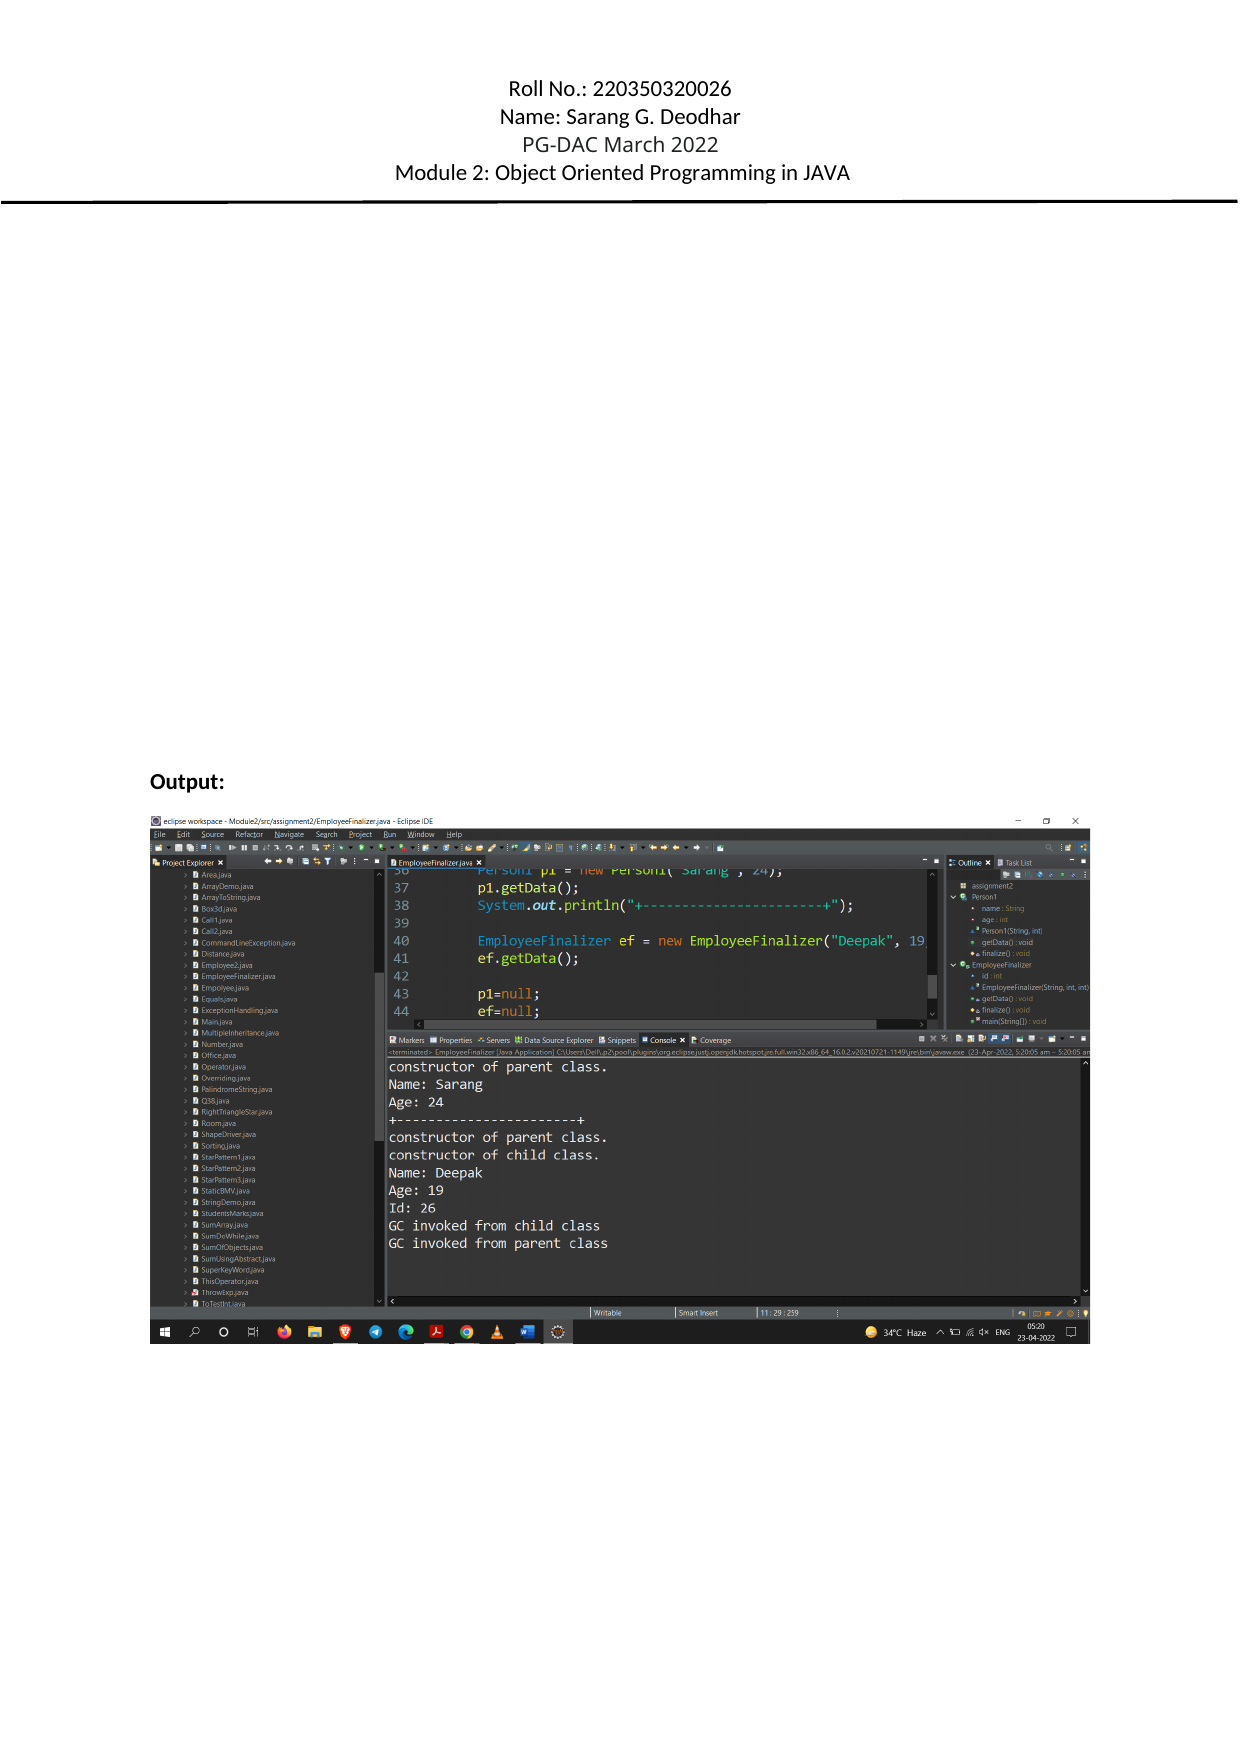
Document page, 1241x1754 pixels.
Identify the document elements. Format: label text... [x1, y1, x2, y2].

picture [150, 814, 1091, 1344]
text Output: [150, 767, 1090, 796]
